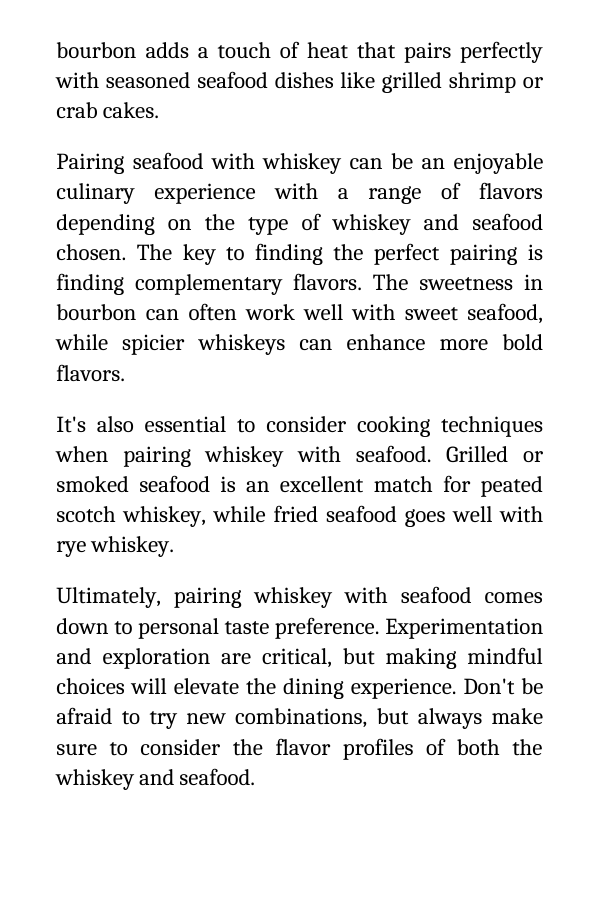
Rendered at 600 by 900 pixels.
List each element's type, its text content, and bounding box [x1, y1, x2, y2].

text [56, 37, 544, 124]
text Ultimately, pairing whiskey with seafood comes down to personal taste preference. Experimentation and exploration are critical, but making mindful choices will elevate the dining experience. Don't be afraid to try new combinations, but always make sure to consider the flavor profiles of both the whiskey and seafood. [56, 583, 544, 791]
text It's also essential to consider cooking techniques when pairing whiskey with seafood. Grilled or smoked seafood is an excellent match for peated scotch whiskey, while fried seafood goes well with rye whiskey. [56, 411, 544, 559]
text Pairing seafood with whiskey can be an enjoyable culinary experience with a range of flavors depending on the type of whiskey and seafood chosen. The key to finding the perfect pairing is finding complementary flavors. The sweetness in bourbon can often work well with sweet seafood, while spicier whiskeys can enhance more bold flavors. [56, 149, 544, 387]
